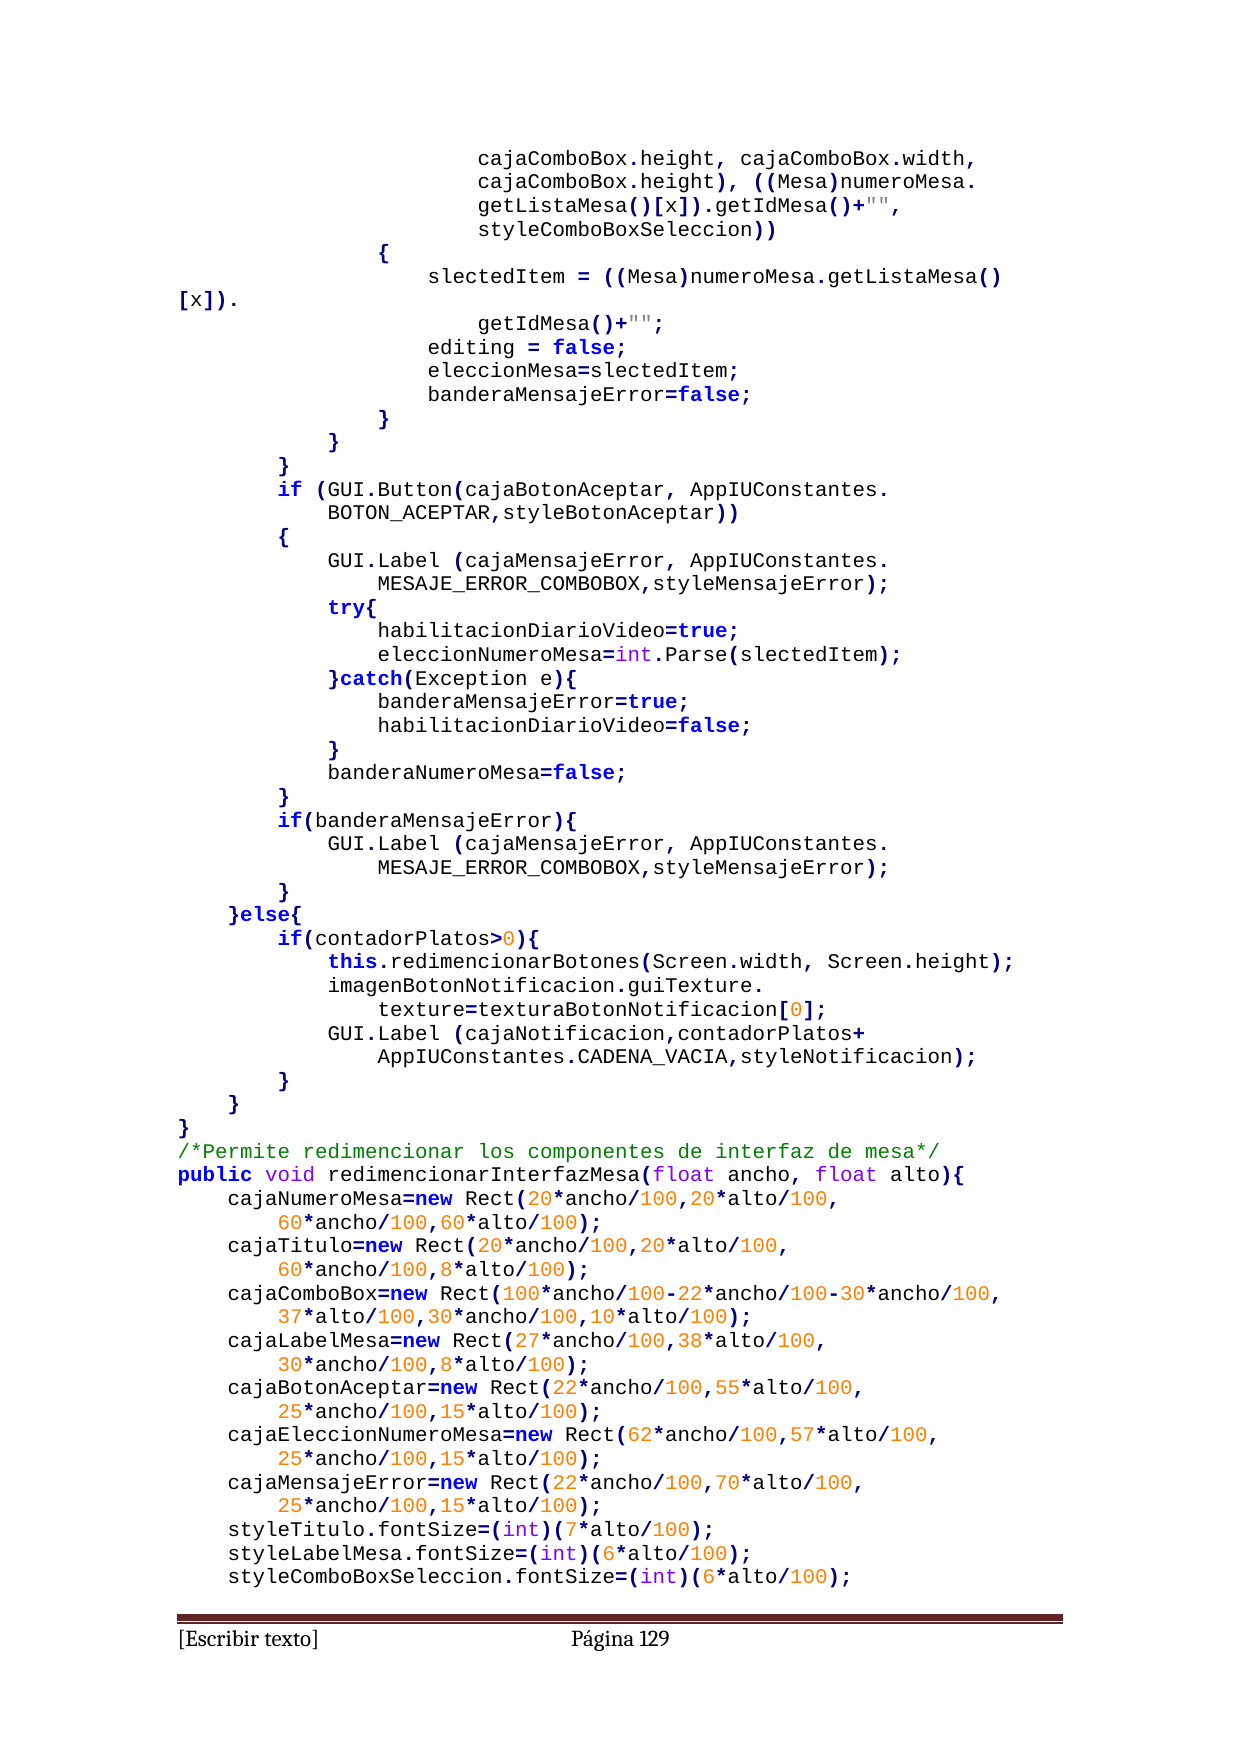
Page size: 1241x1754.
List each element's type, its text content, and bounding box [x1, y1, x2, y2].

text /*Permite redimencionar los componentes de interfaz de mesa*/ [177, 1141, 1063, 1164]
text }else{ [177, 904, 1063, 928]
text cajaComboBox=new Rect(100*ancho/100-22*ancho/100-30*ancho/100, [177, 1283, 1063, 1306]
text habilitacionDiarioVideo=true; [177, 621, 1063, 644]
text if(banderaMensajeError){ [177, 810, 1063, 833]
text slectedItem = ((Mesa)numeroMesa.getListaMesa()[x]). [177, 266, 1063, 313]
text editing = false; [177, 337, 1063, 360]
text getListaMesa()[x]).getIdMesa()+"", [177, 195, 1063, 218]
text cajaEleccionNumeroMesa=new Rect(62*ancho/100,57*alto/100, [177, 1424, 1063, 1448]
text if (GUI.Button(cajaBotonAceptar, AppIUConstantes. [177, 479, 1063, 502]
text try{ [177, 597, 1063, 621]
text } [177, 1070, 1063, 1093]
text cajaComboBox.height, cajaComboBox.width, [177, 148, 1063, 171]
text GUI.Label (cajaMensajeError, AppIUConstantes. [177, 549, 1063, 573]
text 25*ancho/100,15*alto/100); [177, 1448, 1063, 1472]
text styleTitulo.fontSize=(int)(7*alto/100); [177, 1519, 1063, 1543]
text { [177, 242, 1063, 266]
text banderaMensajeError=true; [177, 691, 1063, 715]
text cajaLabelMesa=new Rect(27*ancho/100,38*alto/100, [177, 1330, 1063, 1353]
text eleccionMesa=slectedItem; [177, 360, 1063, 384]
text } [177, 1093, 1063, 1117]
text { [177, 526, 1063, 549]
text eleccionNumeroMesa=int.Parse(slectedItem); [177, 644, 1063, 668]
text }catch(Exception e){ [177, 668, 1063, 691]
text GUI.Label (cajaNotificacion,contadorPlatos+ [177, 1022, 1063, 1046]
text } [177, 455, 1063, 479]
text 60*ancho/100,60*alto/100); [177, 1212, 1063, 1235]
text BOTON_ACEPTAR,styleBotonAceptar)) [177, 502, 1063, 526]
text } [177, 431, 1063, 455]
text banderaNumeroMesa=false; [177, 762, 1063, 786]
text 25*ancho/100,15*alto/100); [177, 1401, 1063, 1424]
text imagenBotonNotificacion.guiTexture. [177, 975, 1063, 999]
text MESAJE_ERROR_COMBOBOX,styleMensajeError); [177, 857, 1063, 881]
text GUI.Label (cajaMensajeError, AppIUConstantes. [177, 833, 1063, 857]
text } [177, 408, 1063, 431]
text habilitacionDiarioVideo=false; [177, 715, 1063, 739]
text 25*ancho/100,15*alto/100); [177, 1495, 1063, 1519]
text AppIUConstantes.CADENA_VACIA,styleNotificacion); [177, 1046, 1063, 1070]
text getIdMesa()+""; [177, 313, 1063, 337]
text 37*alto/100,30*ancho/100,10*alto/100); [177, 1306, 1063, 1330]
text 60*ancho/100,8*alto/100); [177, 1259, 1063, 1283]
text } [177, 739, 1063, 762]
text } [177, 881, 1063, 904]
text 30*ancho/100,8*alto/100); [177, 1353, 1063, 1377]
text if(contadorPlatos>0){ [177, 928, 1063, 952]
text styleComboBoxSeleccion.fontSize=(int)(6*alto/100); [177, 1566, 1063, 1590]
text cajaComboBox.height), ((Mesa)numeroMesa. [177, 171, 1063, 195]
text banderaMensajeError=false; [177, 384, 1063, 408]
text styleLabelMesa.fontSize=(int)(6*alto/100); [177, 1543, 1063, 1566]
text public void redimencionarInterfazMesa(float ancho, float alto){ [177, 1164, 1063, 1188]
text cajaBotonAceptar=new Rect(22*ancho/100,55*alto/100, [177, 1377, 1063, 1401]
text } [177, 1117, 1063, 1141]
text } [177, 786, 1063, 810]
text texture=texturaBotonNotificacion[0]; [177, 999, 1063, 1022]
text styleComboBoxSeleccion)) [177, 218, 1063, 242]
text this.redimencionarBotones(Screen.width, Screen.height); [177, 952, 1063, 975]
text cajaMensajeError=new Rect(22*ancho/100,70*alto/100, [177, 1472, 1063, 1495]
text cajaTitulo=new Rect(20*ancho/100,20*alto/100, [177, 1235, 1063, 1259]
text cajaNumeroMesa=new Rect(20*ancho/100,20*alto/100, [177, 1188, 1063, 1212]
text MESAJE_ERROR_COMBOBOX,styleMensajeError); [177, 573, 1063, 597]
